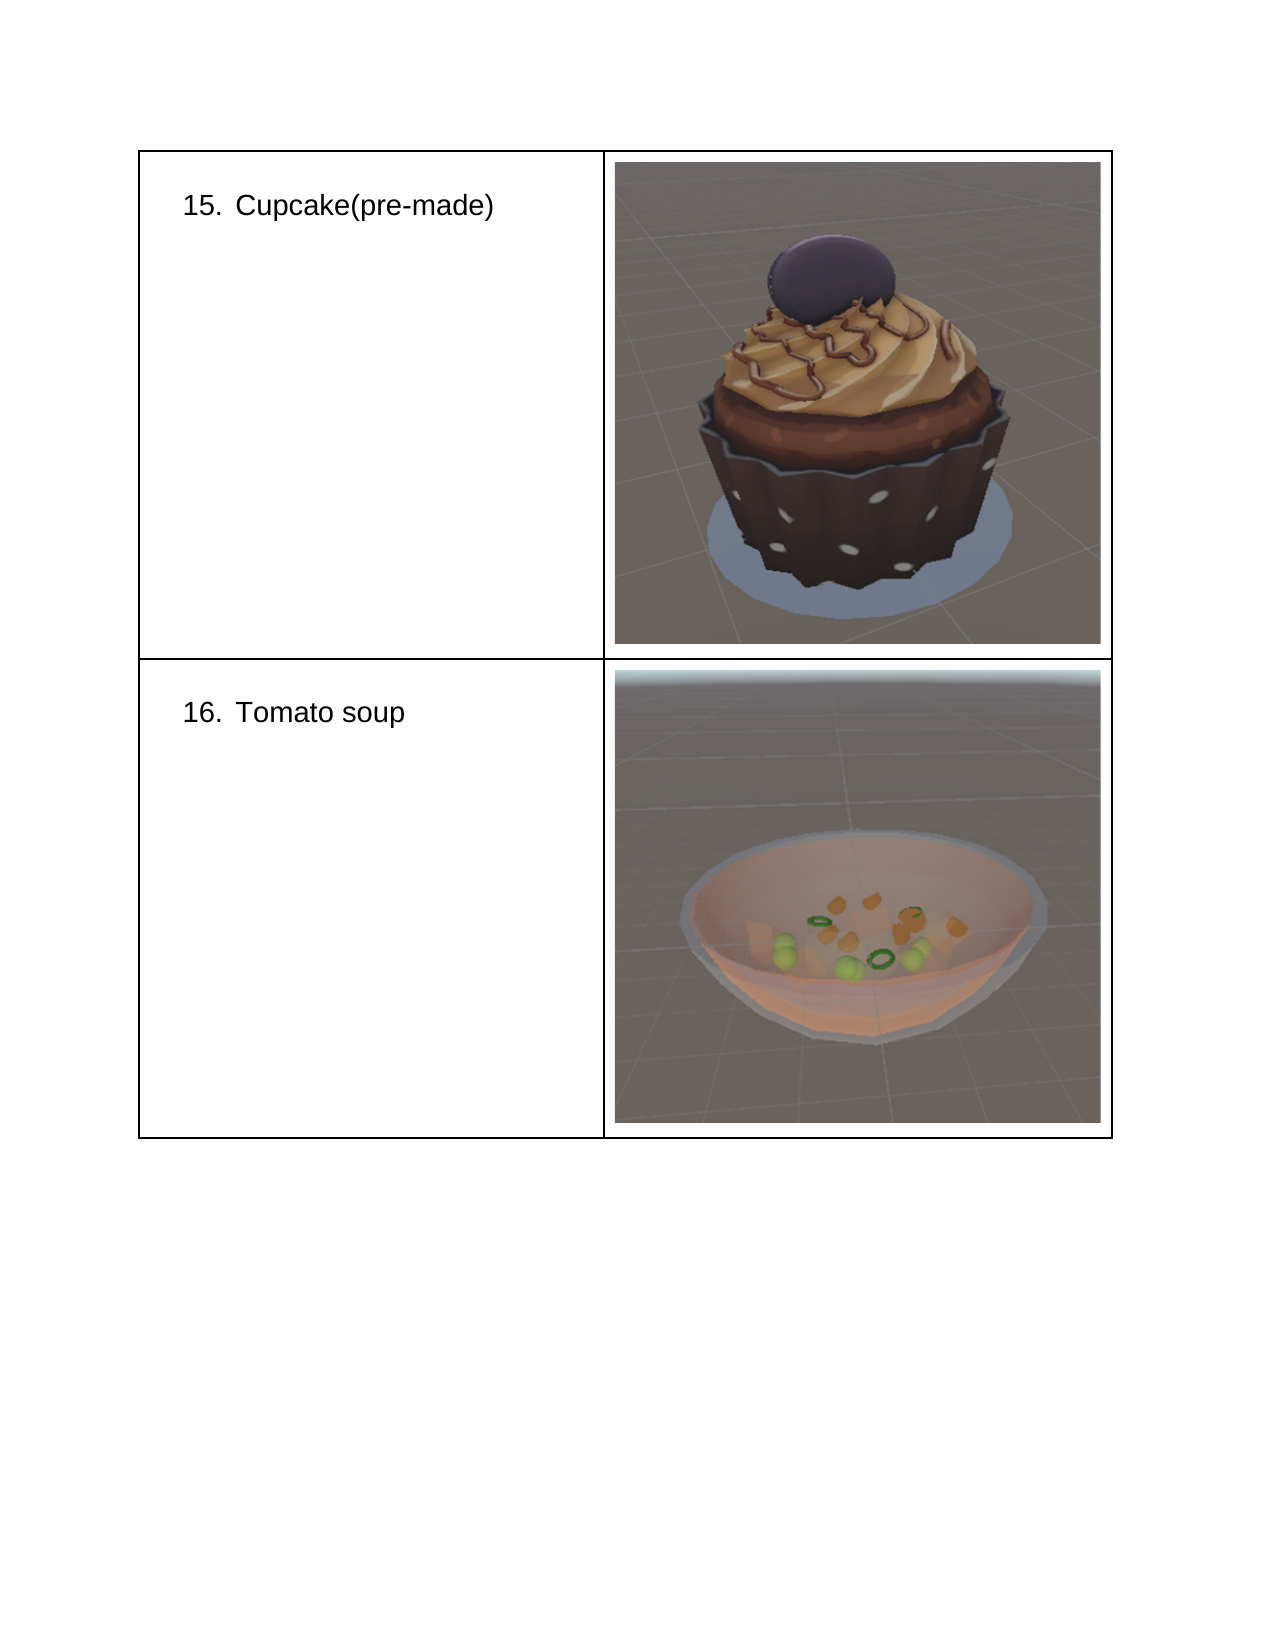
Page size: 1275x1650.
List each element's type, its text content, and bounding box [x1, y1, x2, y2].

table_cell 16. Tomato soup [140, 660, 603, 1137]
picture [614, 670, 1101, 1123]
table_cell 15. Cupcake(pre-made) [140, 152, 603, 658]
picture [614, 162, 1101, 644]
table_cell [605, 660, 1111, 1137]
table_cell [605, 152, 1111, 658]
